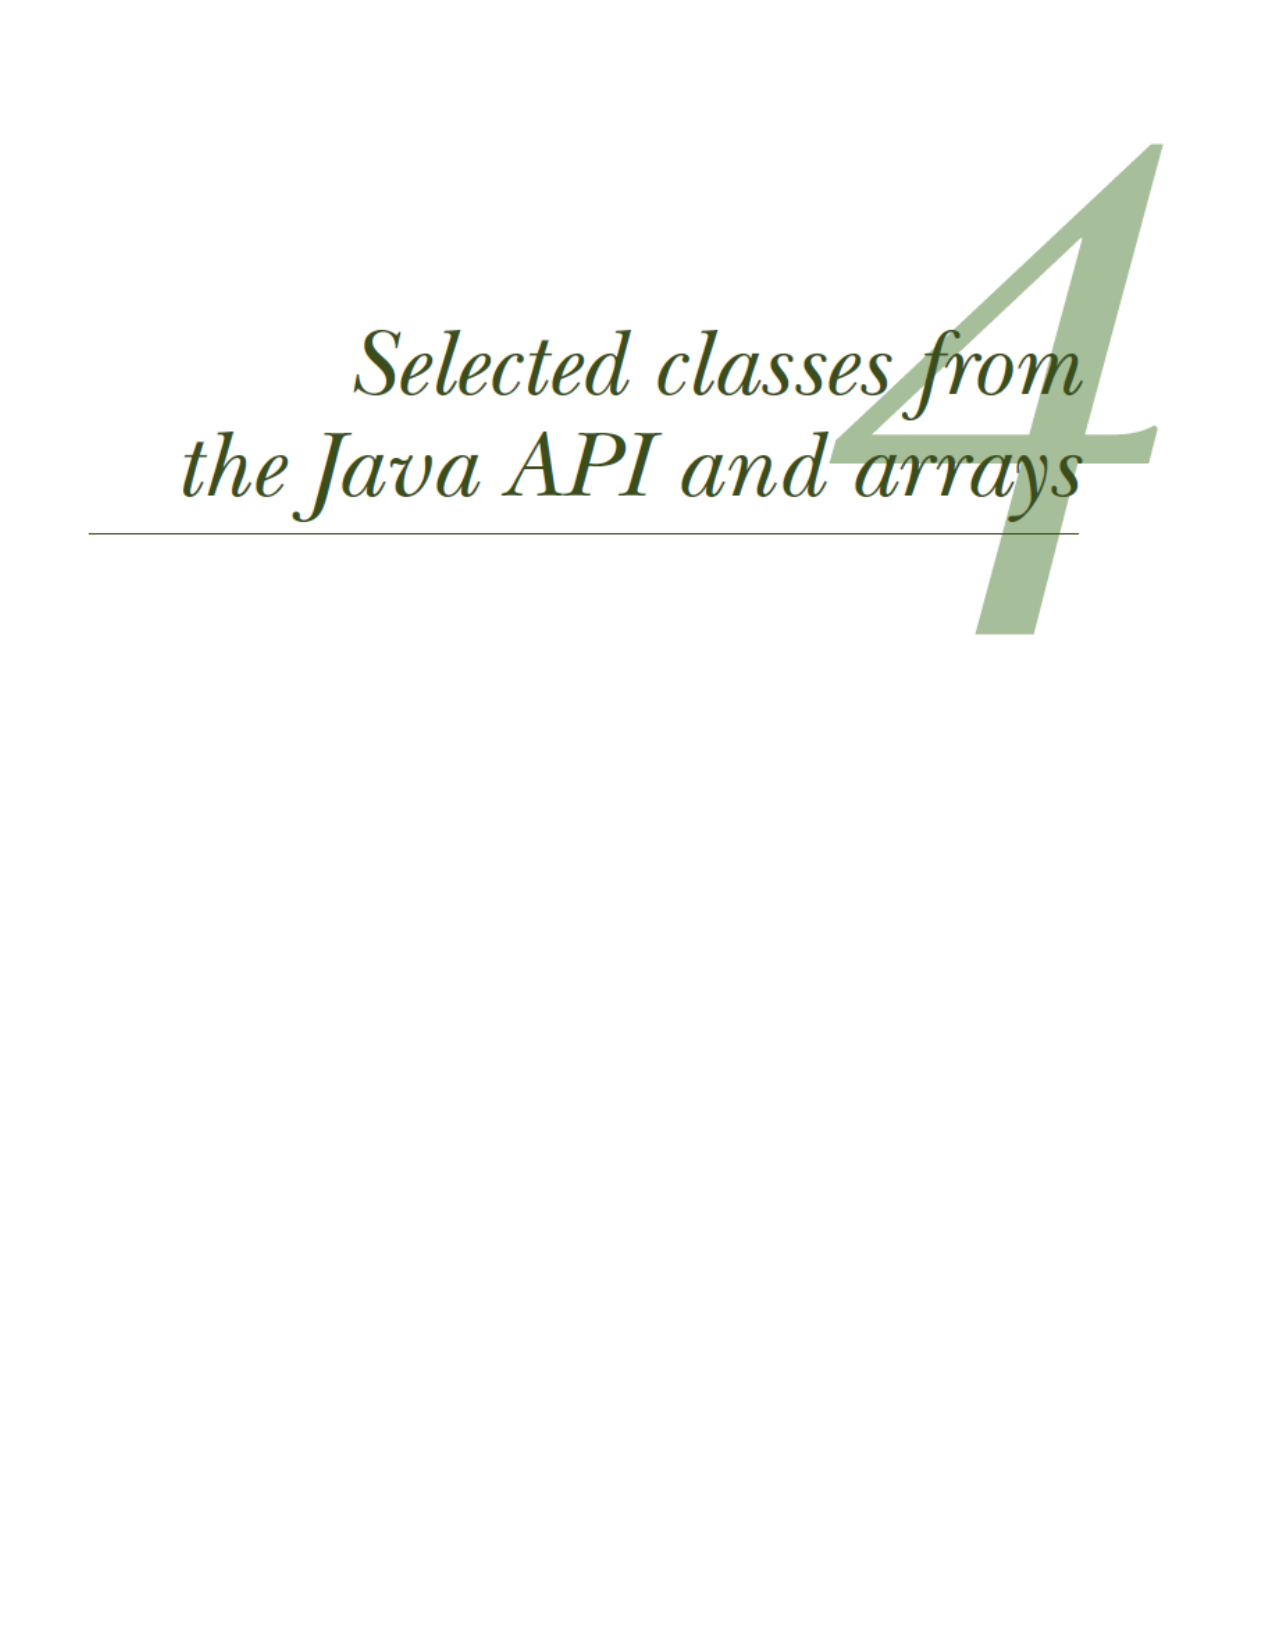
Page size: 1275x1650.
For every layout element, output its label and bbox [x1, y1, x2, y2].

picture [75, 75, 1200, 692]
